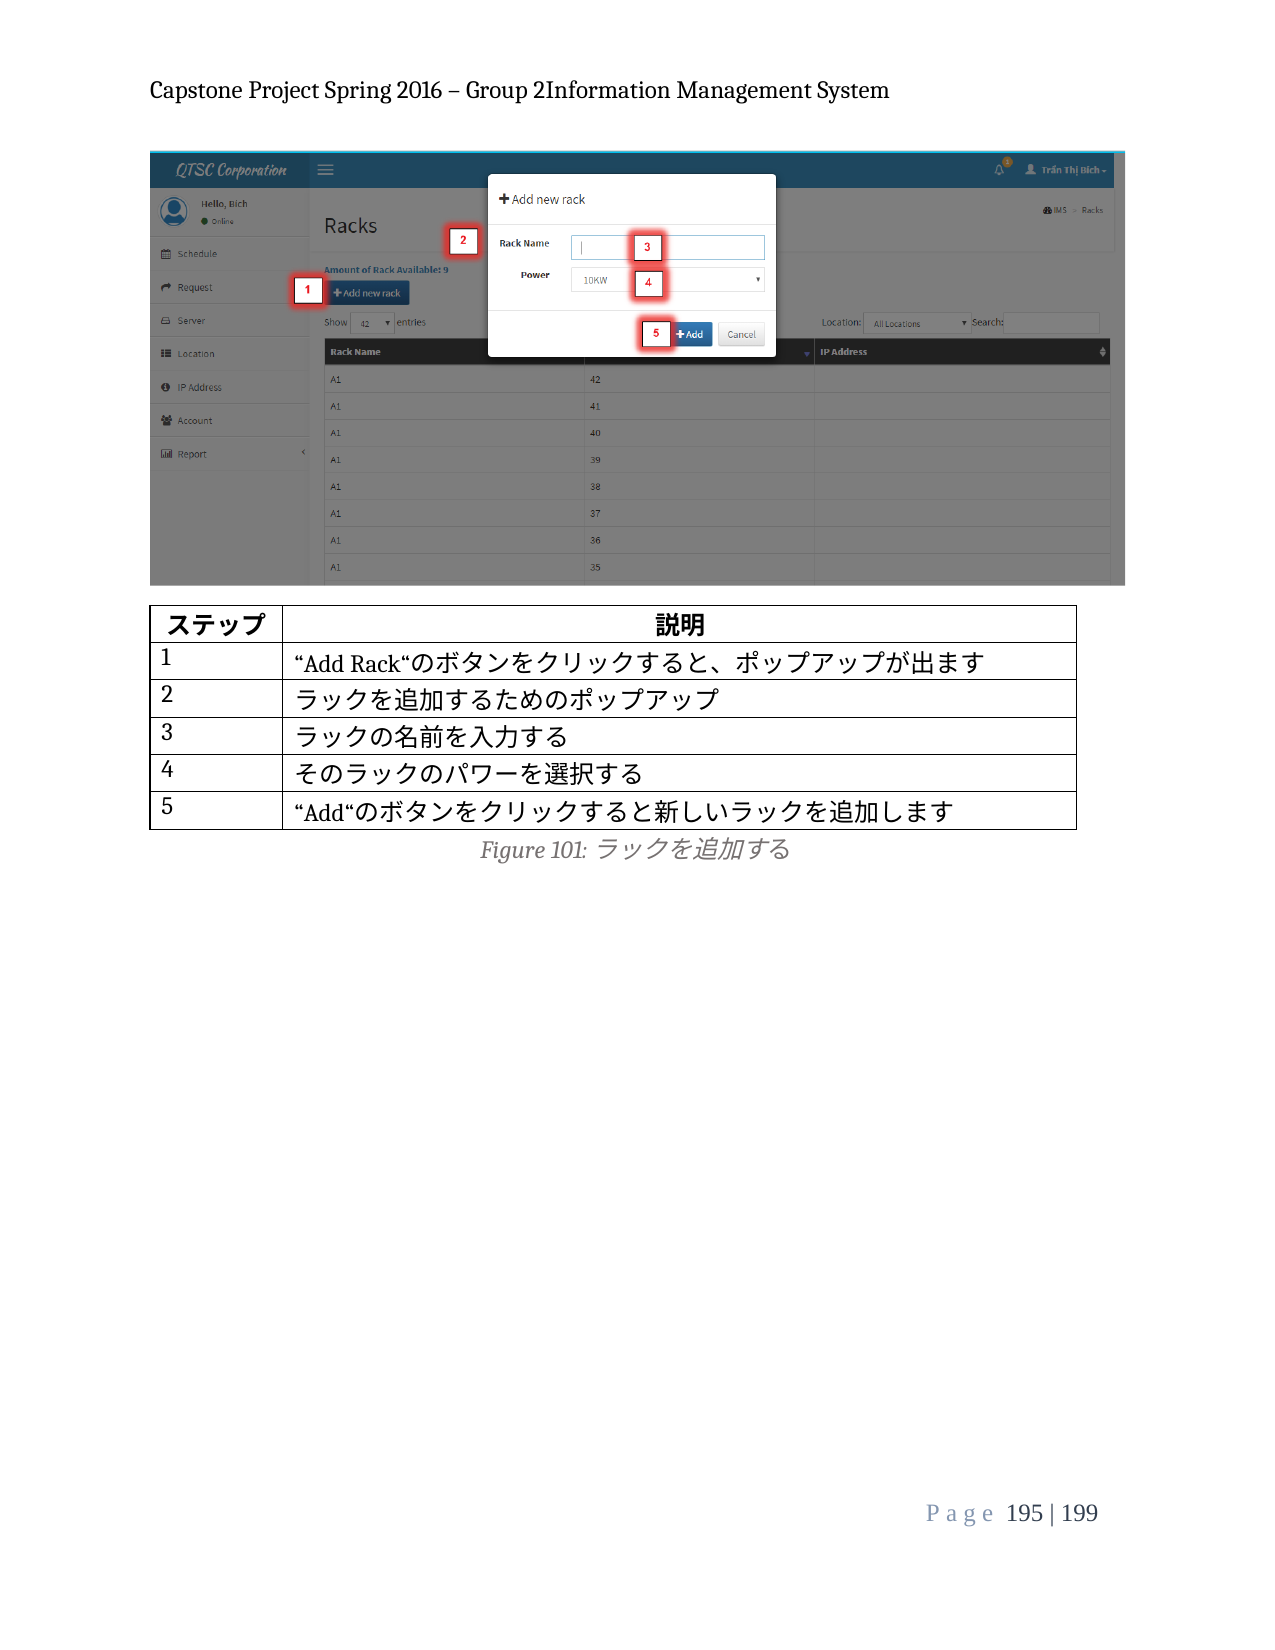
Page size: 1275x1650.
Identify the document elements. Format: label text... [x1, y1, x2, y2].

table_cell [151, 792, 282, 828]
picture [150, 154, 1125, 586]
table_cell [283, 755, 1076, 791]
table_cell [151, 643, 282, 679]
text Figure 101: ラックを追加する [150, 829, 1125, 866]
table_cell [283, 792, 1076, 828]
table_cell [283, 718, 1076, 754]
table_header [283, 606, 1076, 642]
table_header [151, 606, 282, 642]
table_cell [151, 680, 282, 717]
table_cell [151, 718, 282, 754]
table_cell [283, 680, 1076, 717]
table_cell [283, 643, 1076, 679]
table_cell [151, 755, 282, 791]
